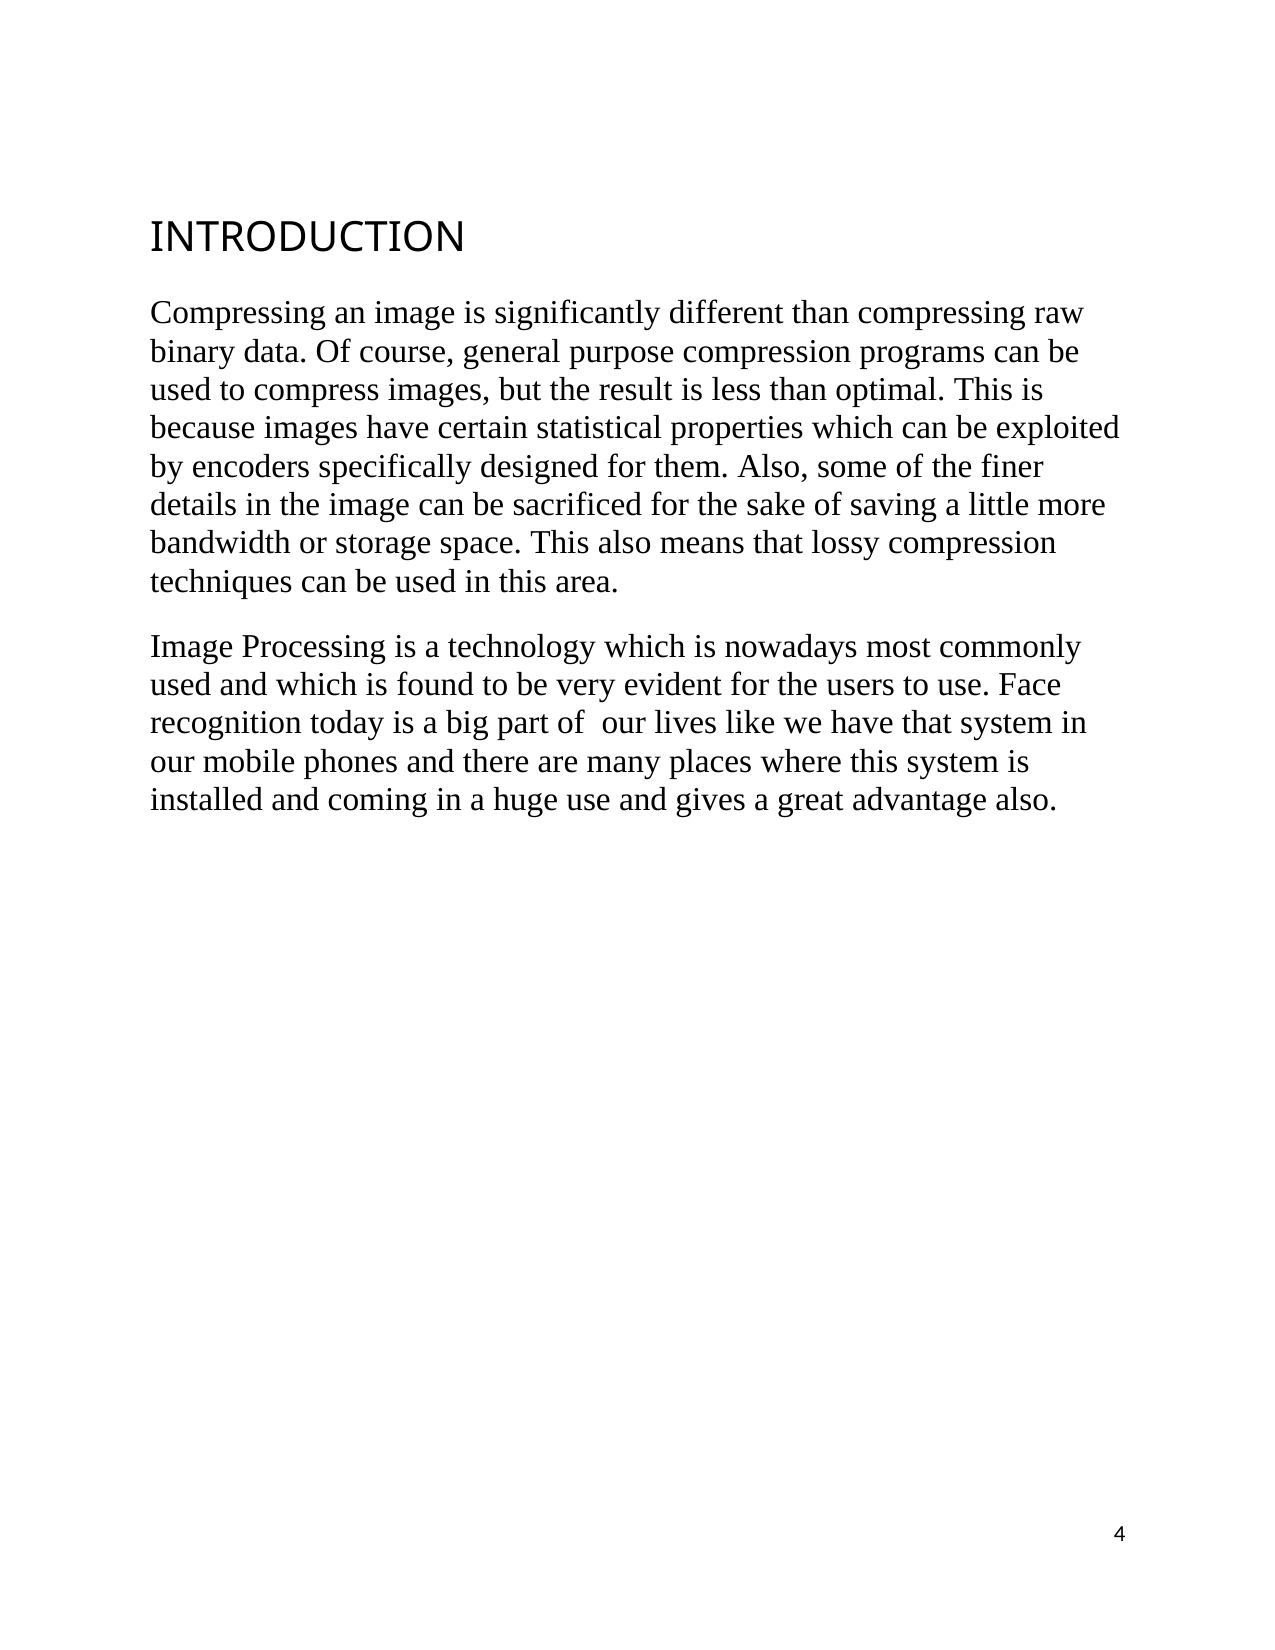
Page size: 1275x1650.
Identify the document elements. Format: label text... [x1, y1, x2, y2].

text Image Processing is a technology which is nowadays most commonly used and which is found to be very evident for the users to use. Face recognition today is a big part of our lives like we have that system in our mobile phones and there are many places where this system is installed and coming in a huge use and gives a great advantage also. [150, 626, 1125, 817]
text Compressing an image is significantly different than compressing raw binary data. Of course, general purpose compression programs can be used to compress images, but the result is less than optimal. This is because images have certain statistical properties which can be exploited by encoders specifically designed for them. Also, some of the finer details in the image can be sacrificed for the sake of saving a little more bandwidth or storage space. This also means that lossy compression techniques can be used in this area. [150, 293, 1125, 599]
text INTRODUCTION [150, 207, 1125, 263]
